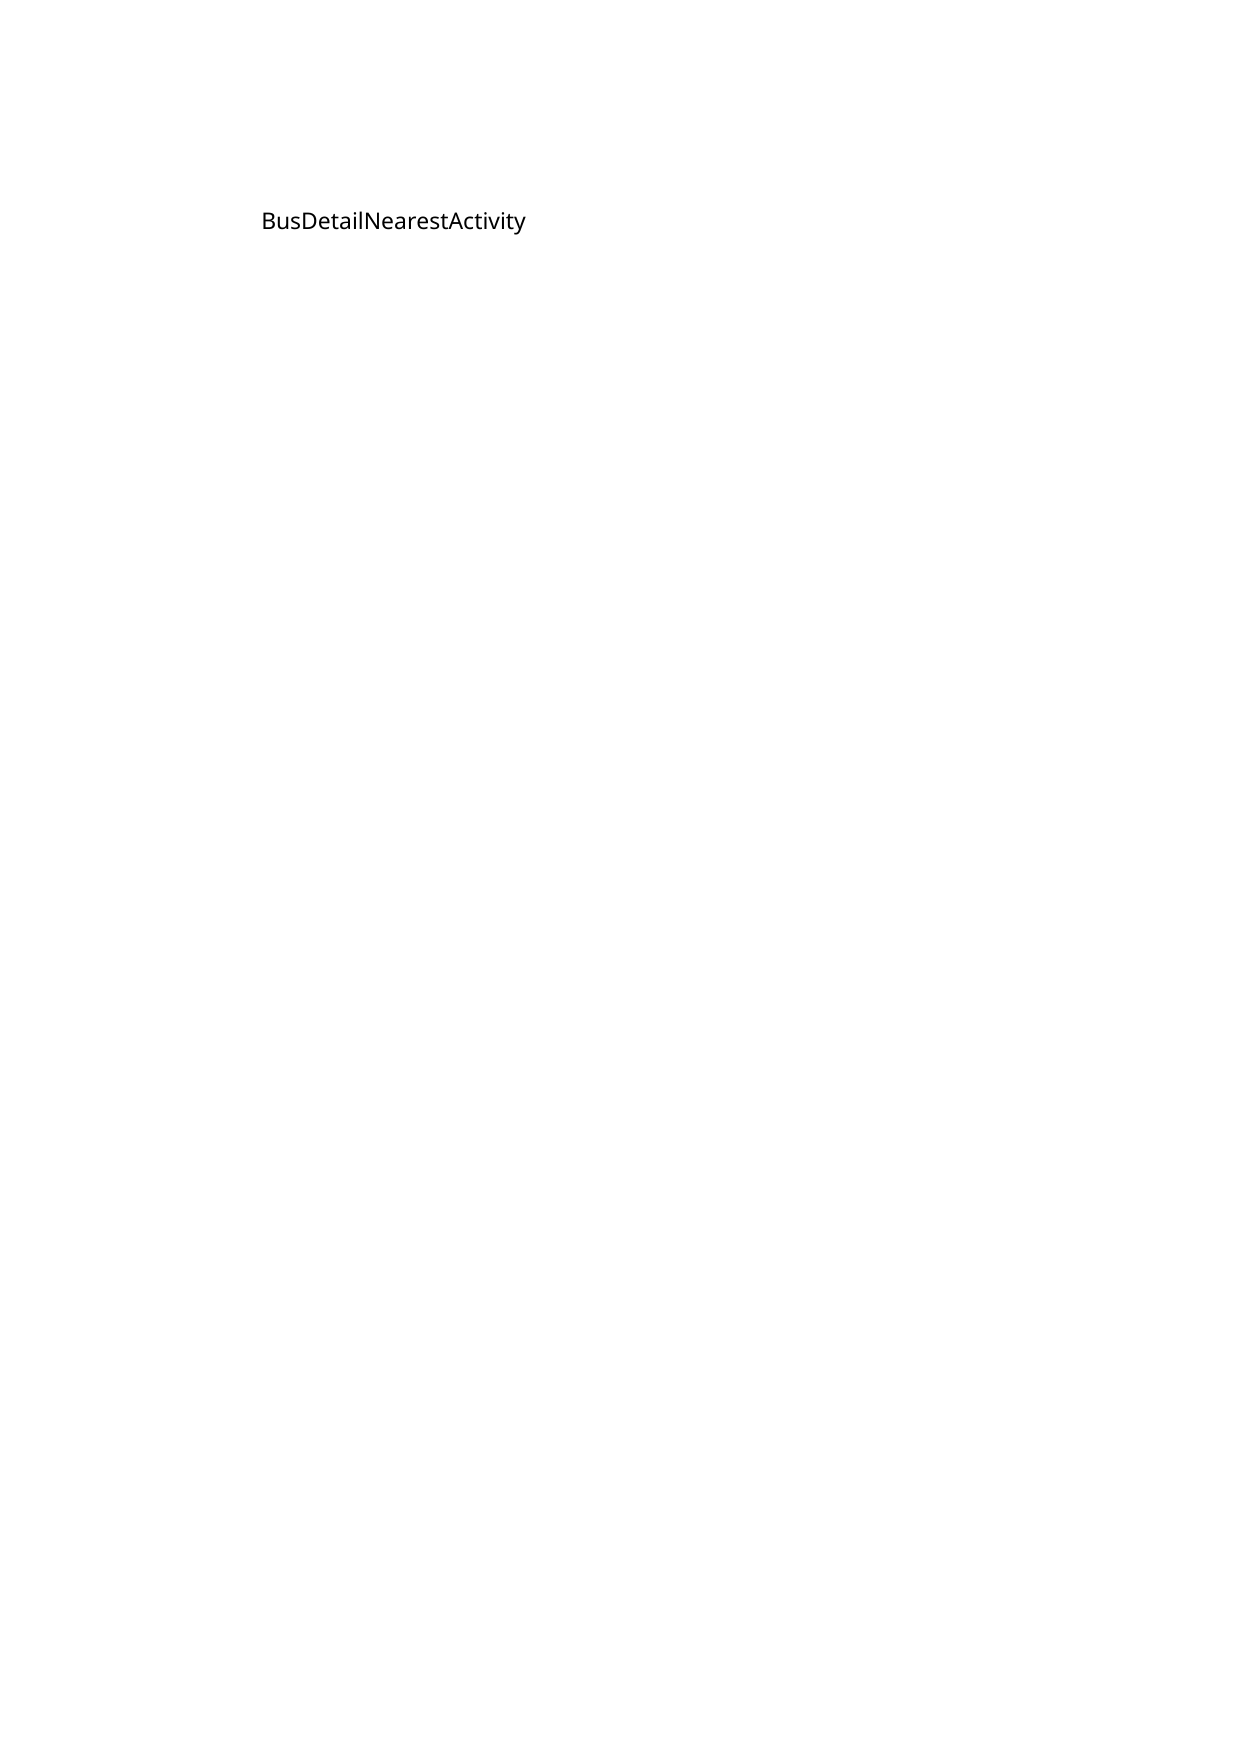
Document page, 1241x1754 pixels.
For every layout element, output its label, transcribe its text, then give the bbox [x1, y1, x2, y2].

subtitle BusDetailNearestActivity [261, 205, 1053, 236]
